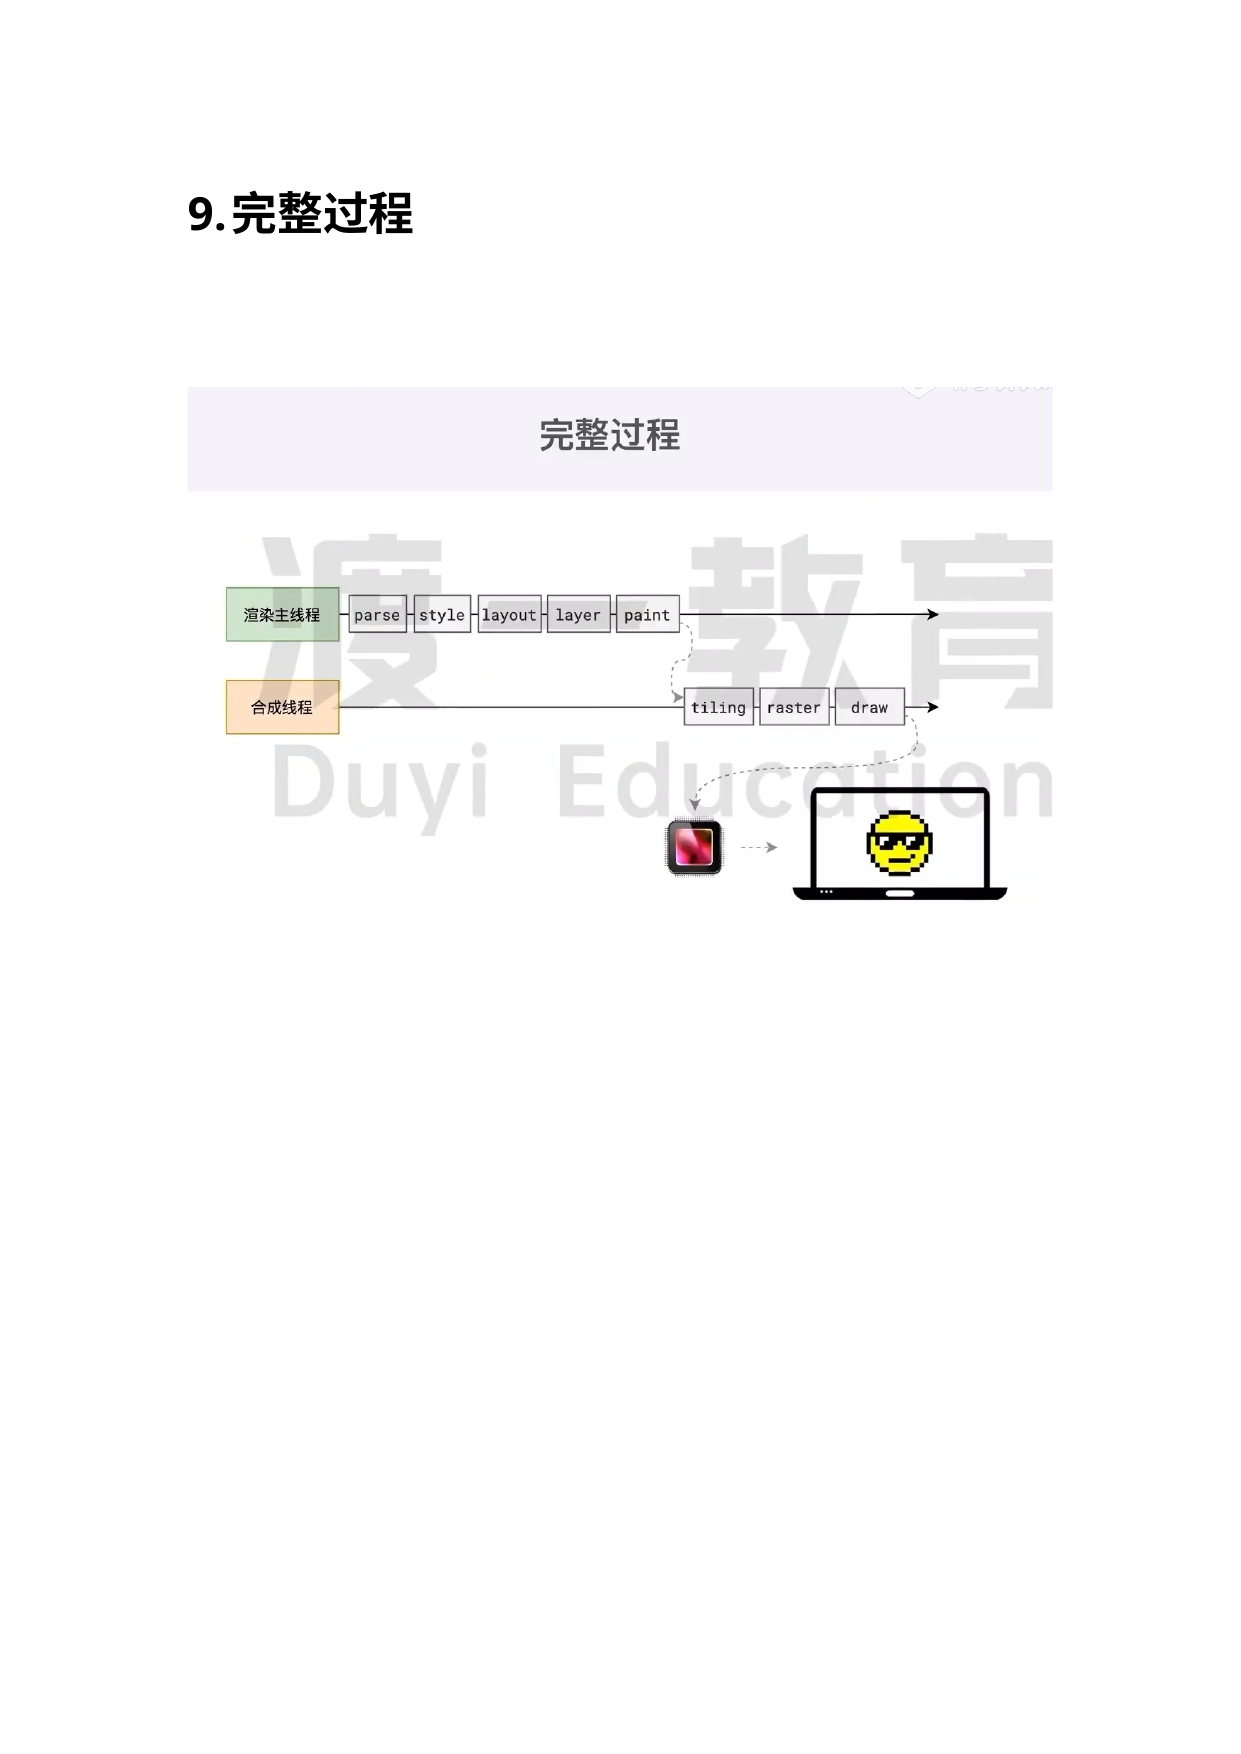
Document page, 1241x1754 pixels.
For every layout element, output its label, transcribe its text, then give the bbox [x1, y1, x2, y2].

picture [187, 387, 1053, 939]
subtitle 完整过程 [187, 162, 1053, 259]
